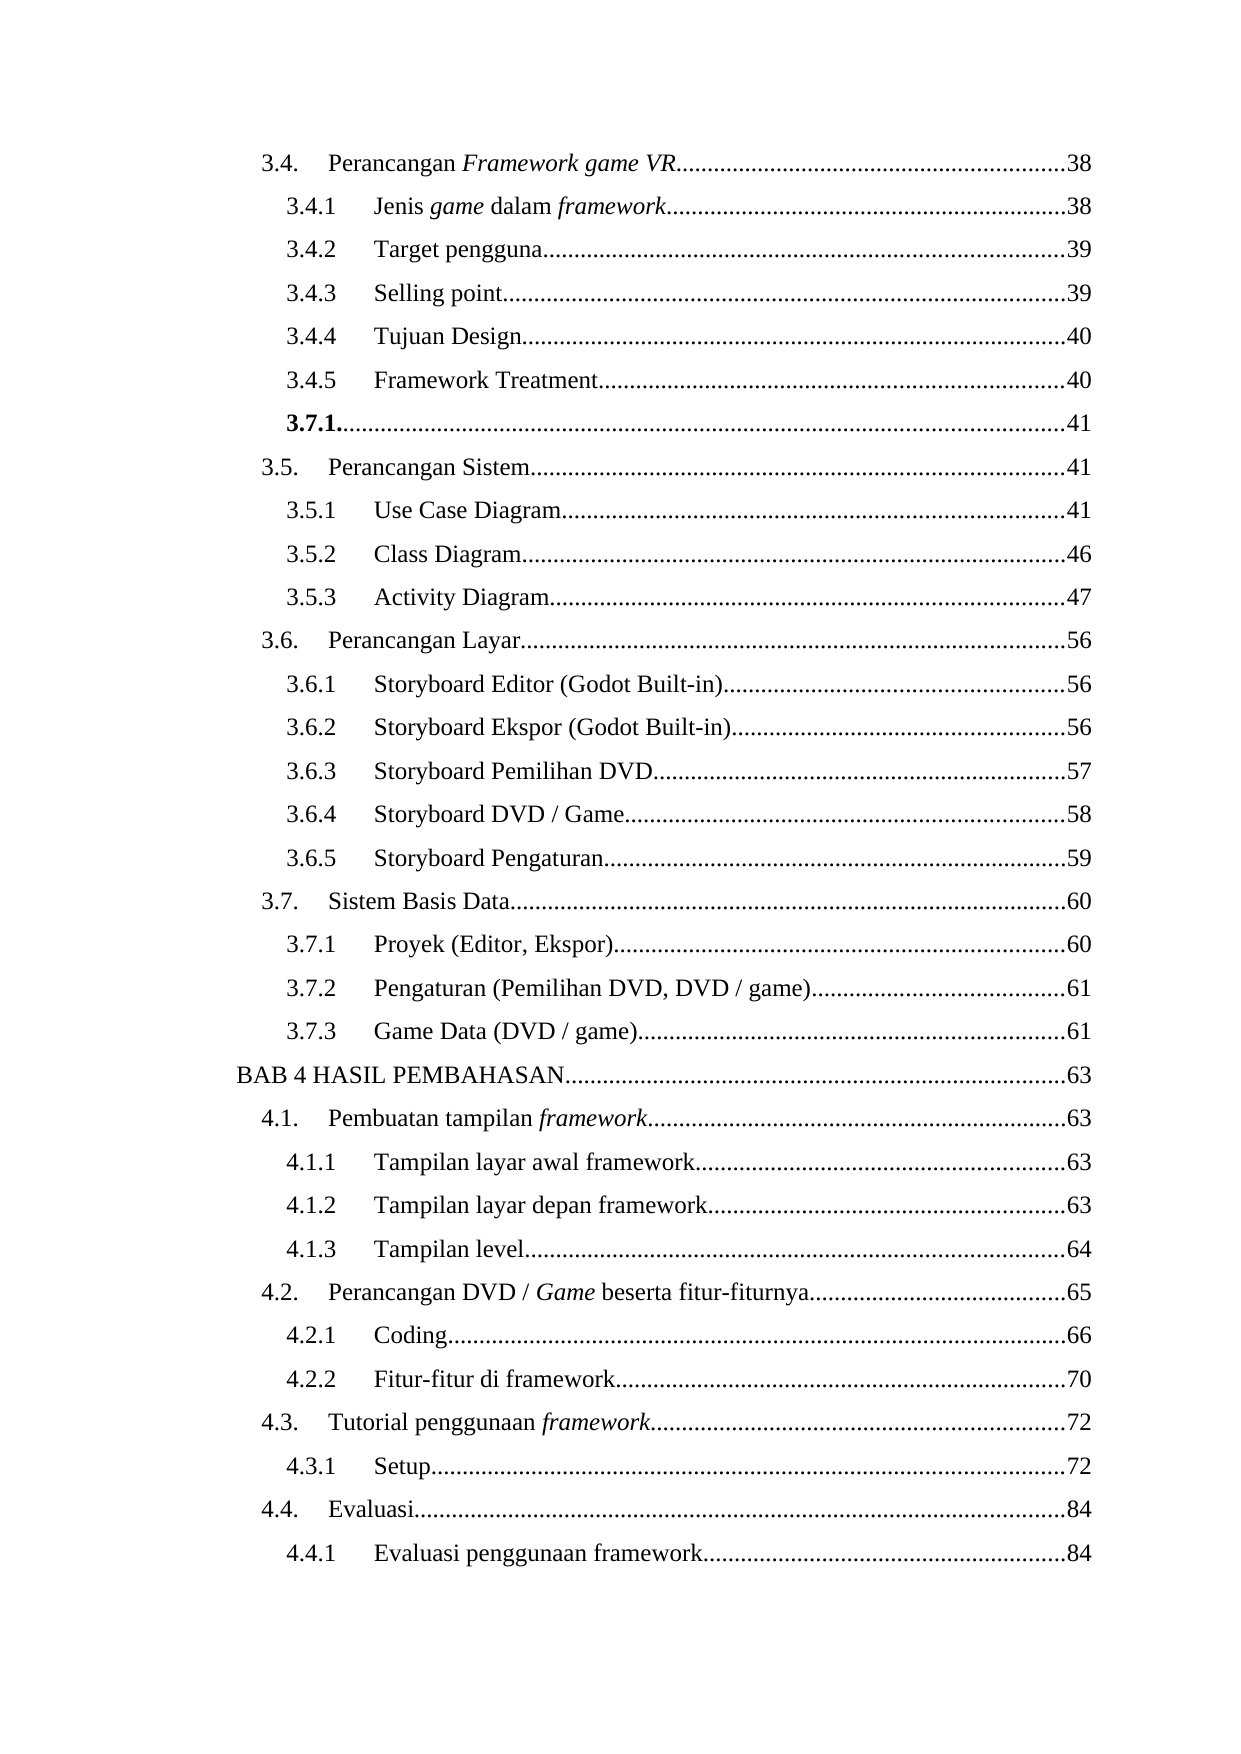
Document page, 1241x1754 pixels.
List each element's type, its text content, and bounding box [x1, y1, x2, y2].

text 3.4.4 Tujuan Design 40 [286, 321, 1092, 350]
text 4.2.2 Fitur-fitur di framework 70 [286, 1364, 1092, 1393]
text 4.1.1 Tampilan layar awal framework 63 [286, 1147, 1092, 1176]
text BAB 4 HASIL PEMBAHASAN 63 [236, 1060, 1092, 1089]
text 3.4. Perancangan Framework game VR 38 [261, 148, 1092, 176]
text 3.5.3 Activity Diagram 47 [286, 582, 1092, 611]
text 3.4.5 Framework Treatment 40 [286, 365, 1092, 394]
text 4.2.1 Coding 66 [286, 1321, 1092, 1349]
text 4.4. Evaluasi 84 [261, 1494, 1092, 1523]
text 3.4.3 Selling point 39 [286, 278, 1092, 307]
text 4.1. Pembuatan tampilan framework 63 [261, 1103, 1092, 1132]
text 3.5.2 Class Diagram 46 [286, 539, 1092, 567]
text 4.1.2 Tampilan layar depan framework 63 [286, 1190, 1092, 1219]
text 3.4.1 Jenis game dalam framework 38 [286, 191, 1092, 220]
text 3.5.1 Use Case Diagram 41 [286, 495, 1092, 524]
text 3.5. Perancangan Sistem 41 [261, 452, 1092, 481]
text 3.6.1 Storyboard Editor (Godot Built-in) 56 [286, 669, 1092, 698]
text 3.6.5 Storyboard Pengaturan 59 [286, 843, 1092, 871]
text 3.6.3 Storyboard Pemilihan DVD 57 [286, 756, 1092, 784]
text 3.6.4 Storyboard DVD / Game 58 [286, 799, 1092, 828]
text 3.4.2 Target pengguna 39 [286, 234, 1092, 263]
text 4.2. Perancangan DVD / Game beserta fitur-fiturnya 65 [261, 1277, 1092, 1306]
text 3.7.2 Pengaturan (Pemilihan DVD, DVD / game) 61 [286, 973, 1092, 1002]
text 3.6.2 Storyboard Ekspor (Godot Built-in) 56 [286, 712, 1092, 741]
text 3.7. Sistem Basis Data 60 [261, 886, 1092, 915]
text 4.3.1 Setup 72 [286, 1451, 1092, 1479]
text 3.7.1. 41 [286, 408, 1092, 437]
text 4.3. Tutorial penggunaan framework 72 [261, 1407, 1092, 1436]
text 3.7.3 Game Data (DVD / game) 61 [286, 1016, 1092, 1045]
text 4.4.1 Evaluasi penggunaan framework 84 [286, 1538, 1092, 1566]
text 3.7.1 Proyek (Editor, Ekspor) 60 [286, 929, 1092, 958]
text 3.6. Perancangan Layar 56 [261, 626, 1092, 654]
text 4.1.3 Tampilan level 64 [286, 1234, 1092, 1262]
